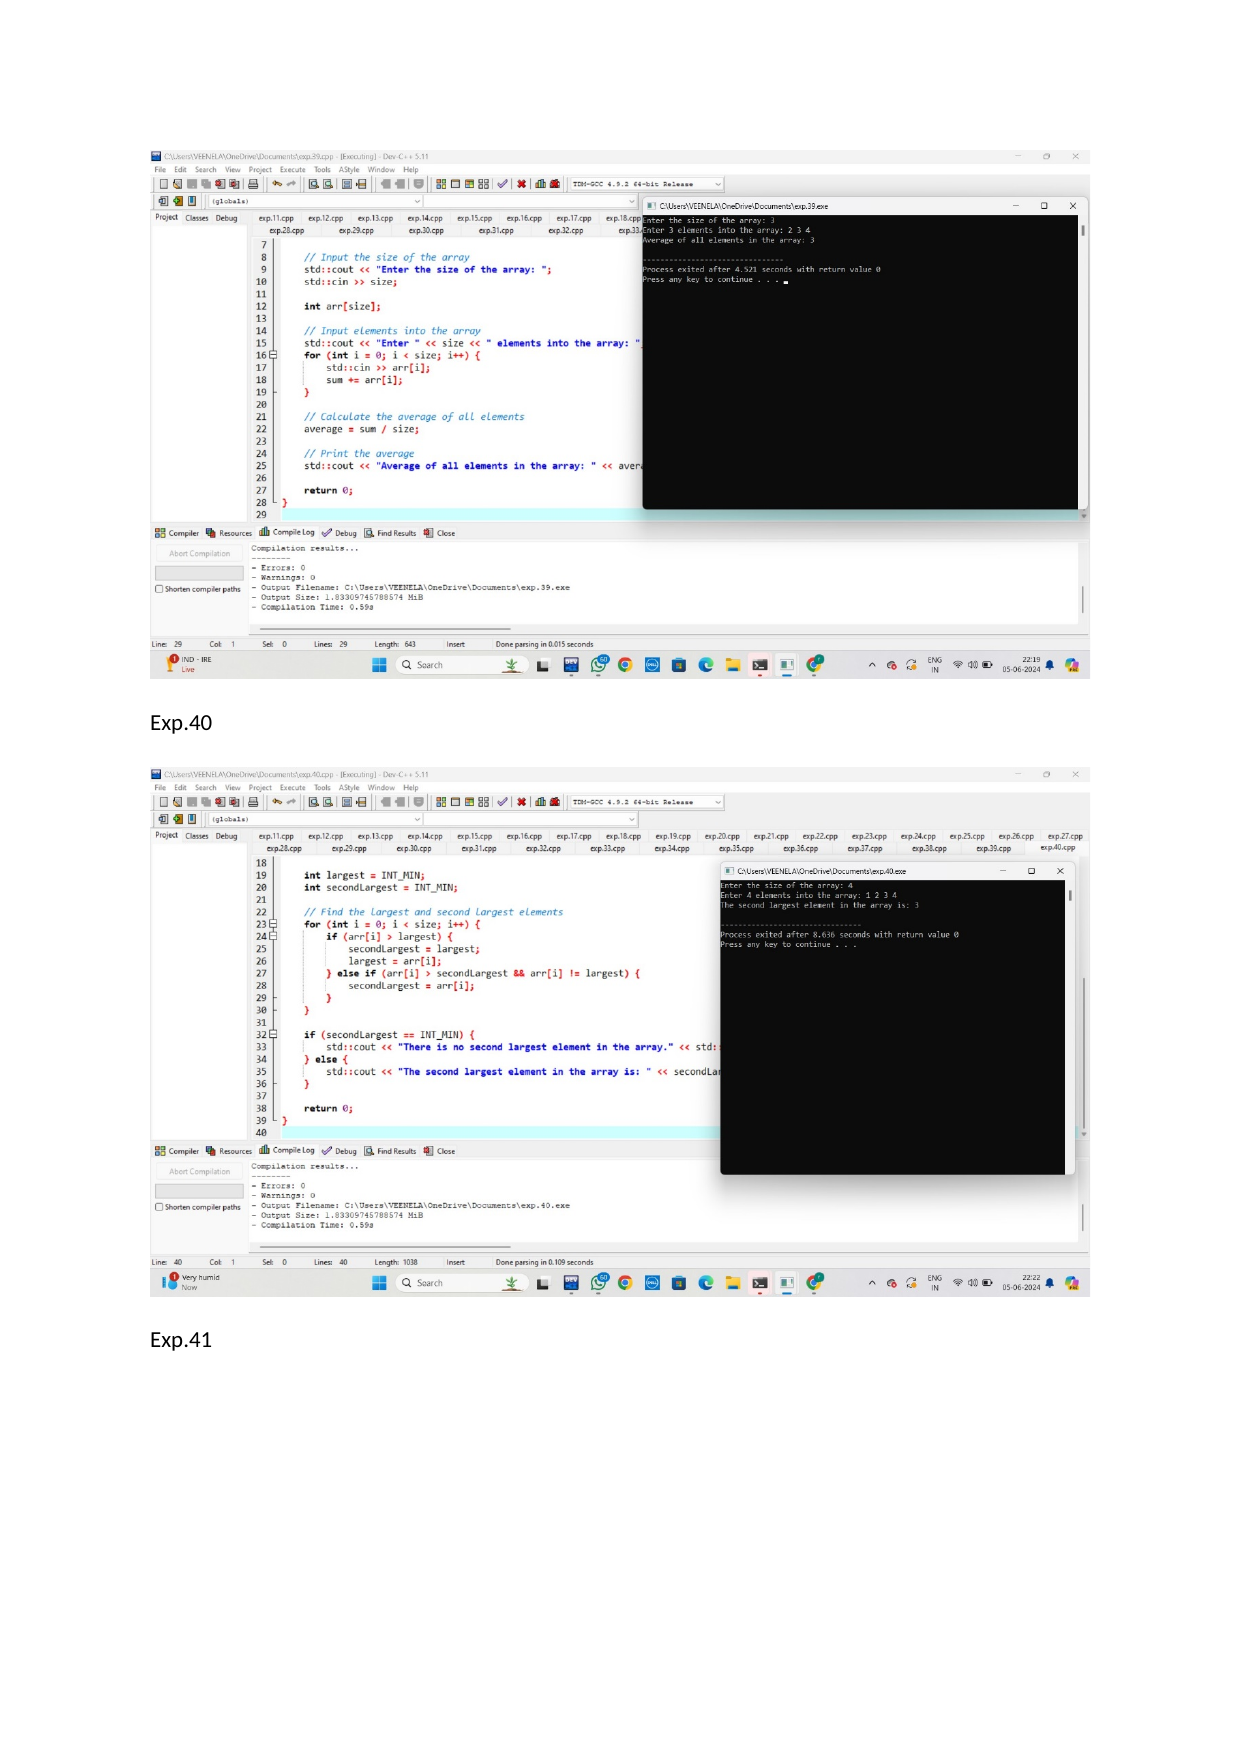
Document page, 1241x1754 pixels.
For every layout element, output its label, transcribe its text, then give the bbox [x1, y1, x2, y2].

picture [150, 767, 1091, 1297]
text Exp.40 [150, 708, 1090, 736]
picture [150, 150, 1091, 679]
text Exp.41 [150, 1325, 1090, 1353]
